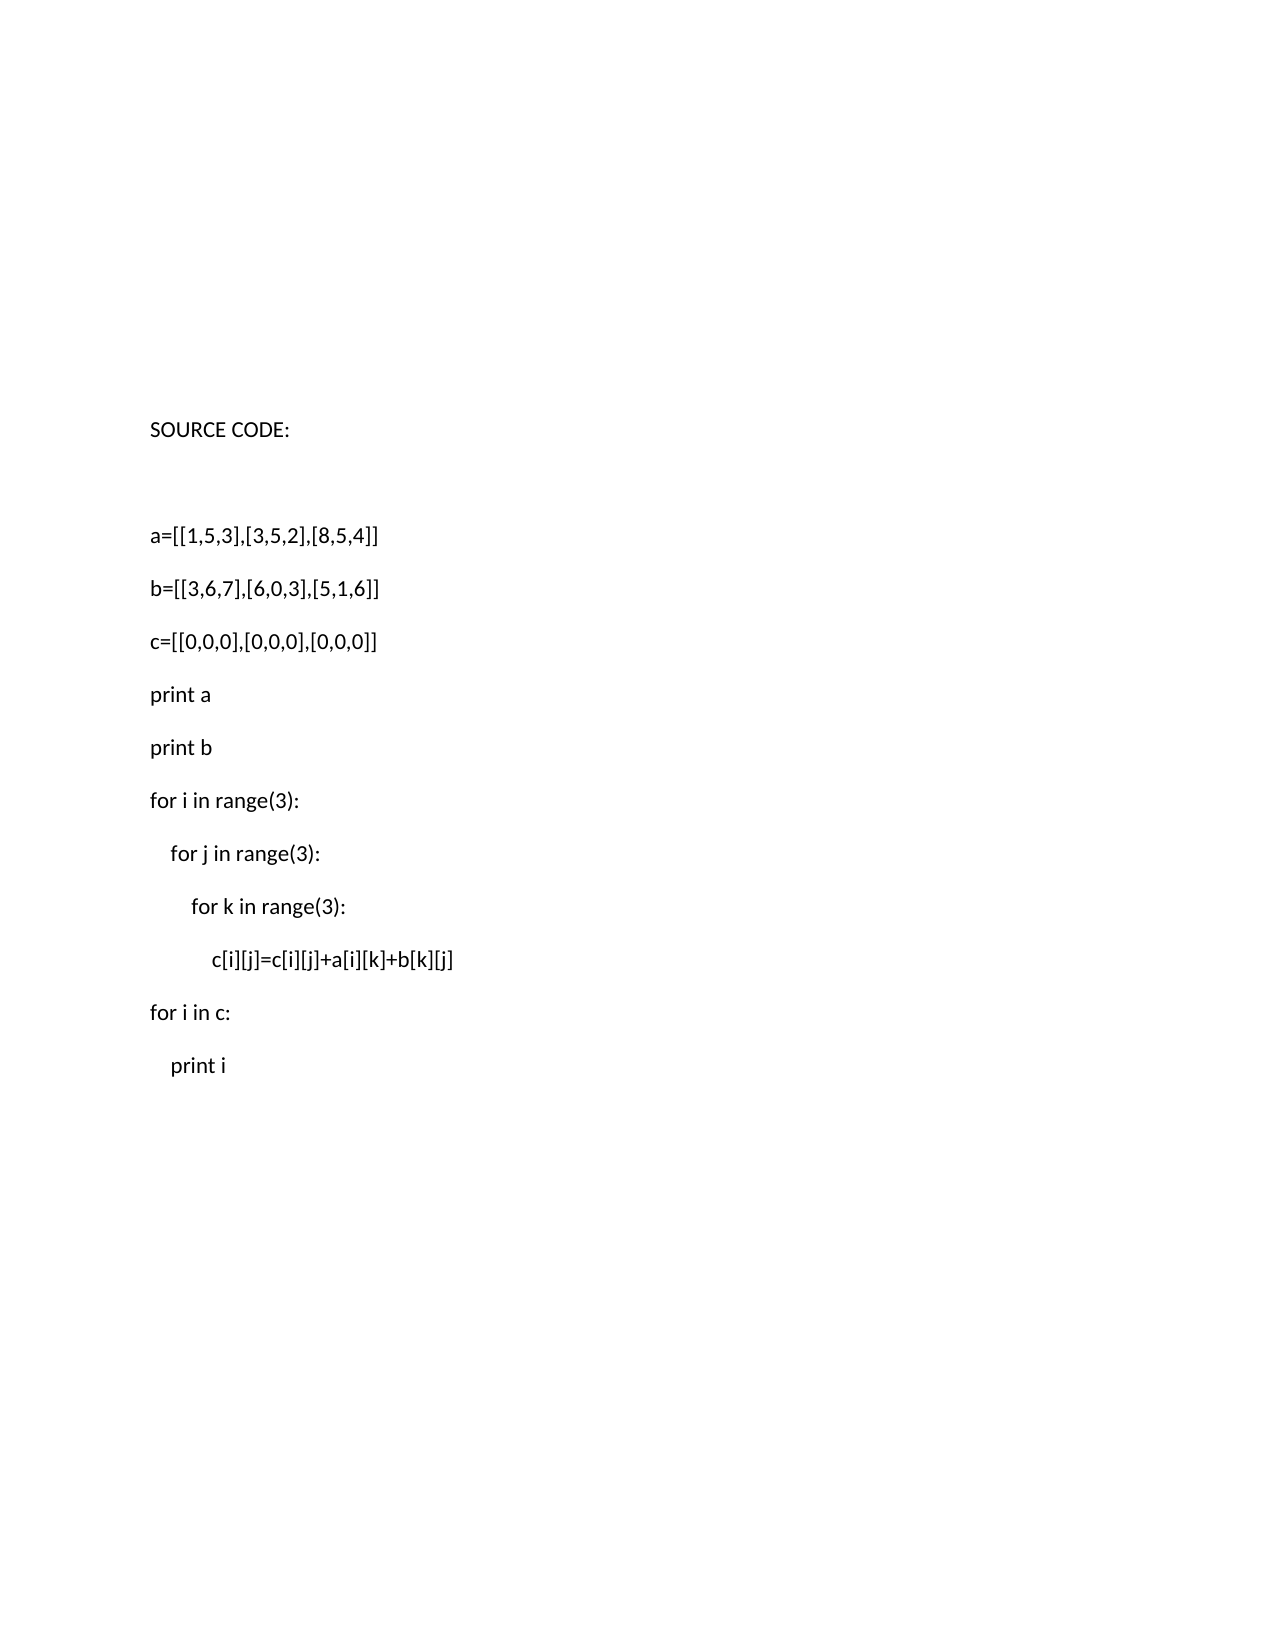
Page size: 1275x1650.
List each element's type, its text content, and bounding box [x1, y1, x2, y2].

text SOURCE CODE: [150, 415, 1125, 443]
text a=[[1,5,3],[3,5,2],[8,5,4]] [150, 521, 1125, 549]
text print a [150, 680, 1125, 708]
text c=[[0,0,0],[0,0,0],[0,0,0]] [150, 627, 1125, 655]
text print i [150, 1051, 1125, 1079]
text for j in range(3): [150, 839, 1125, 867]
text for i in range(3): [150, 786, 1125, 814]
text for i in c: [150, 998, 1125, 1026]
text for k in range(3): [150, 892, 1125, 920]
text print b [150, 733, 1125, 761]
text b=[[3,6,7],[6,0,3],[5,1,6]] [150, 574, 1125, 602]
text c[i][j]=c[i][j]+a[i][k]+b[k][j] [150, 945, 1125, 973]
